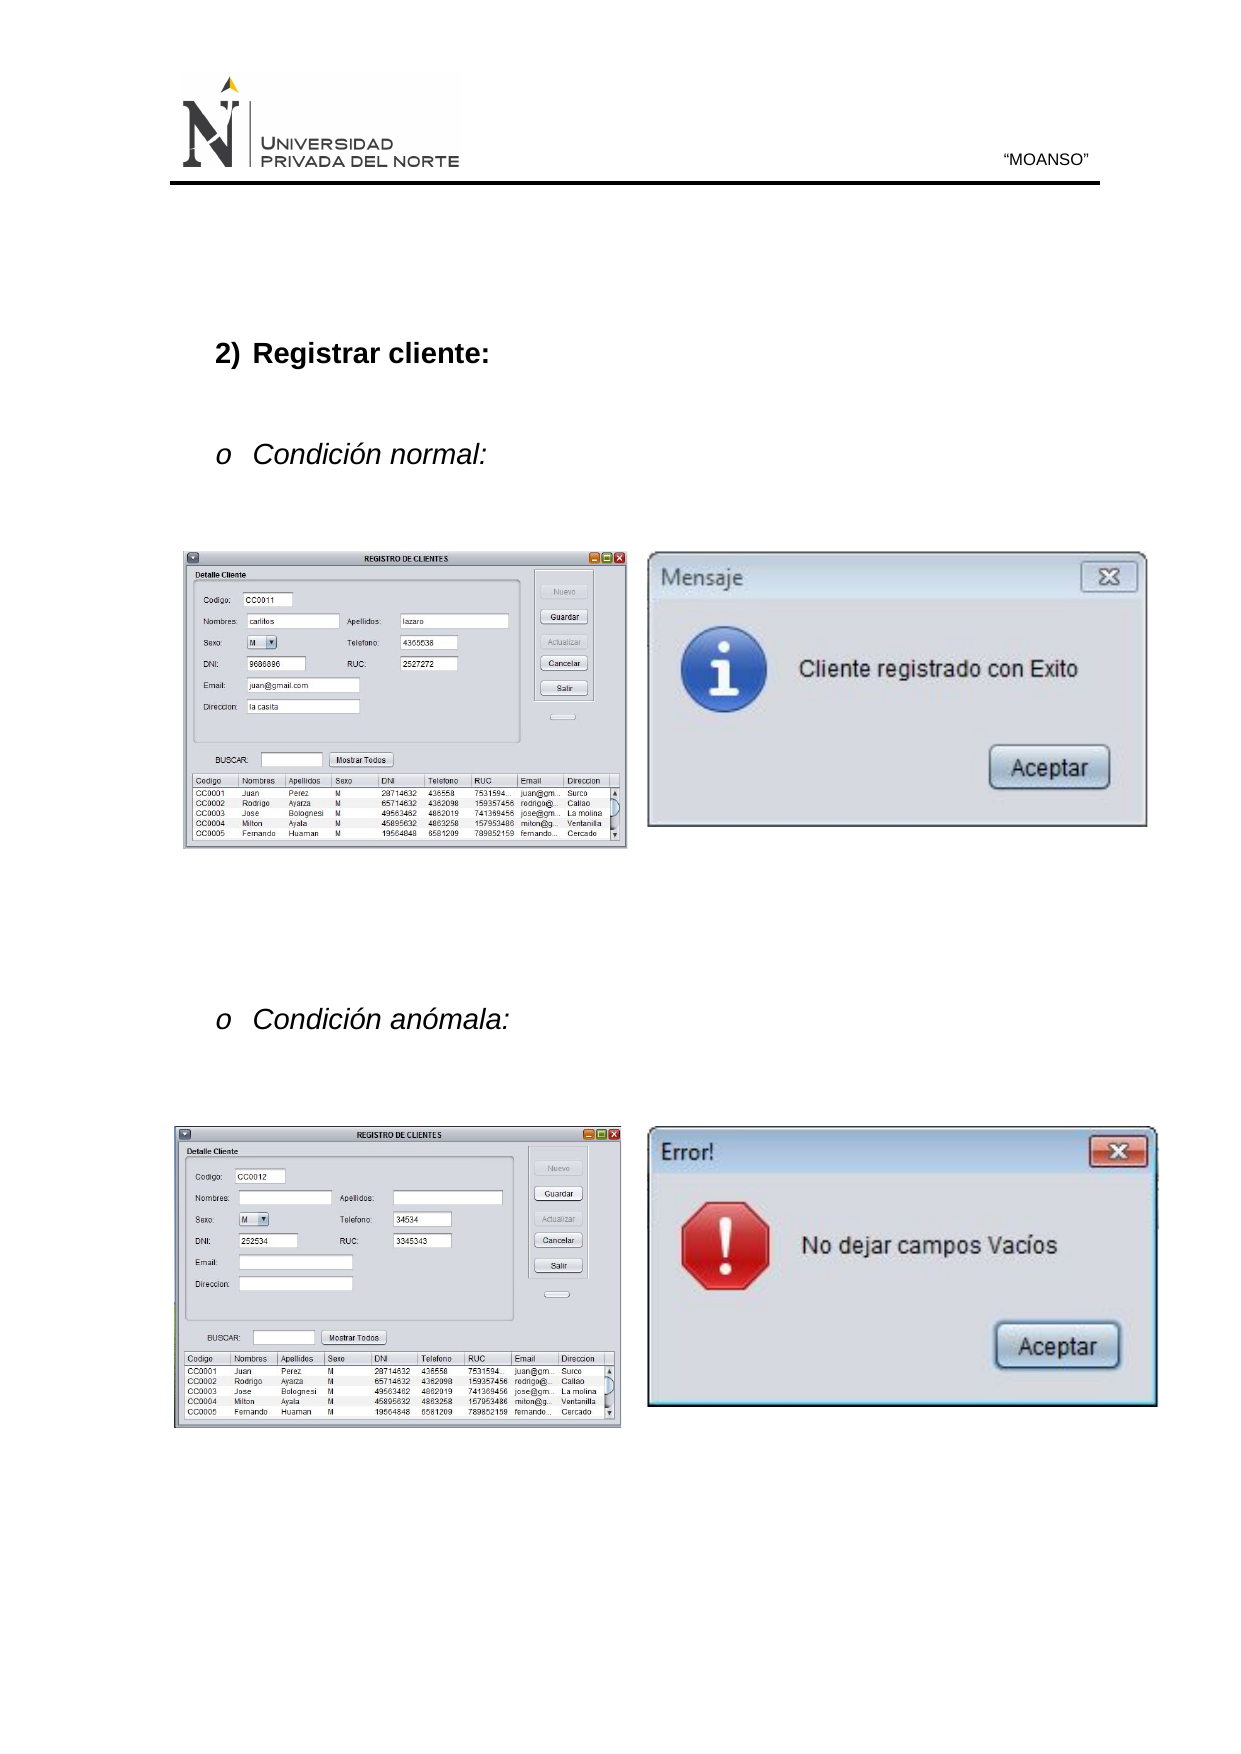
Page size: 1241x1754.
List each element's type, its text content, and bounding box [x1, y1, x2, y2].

picture [174, 1126, 622, 1428]
picture [647, 550, 1148, 827]
picture [181, 73, 462, 169]
list Registrar cliente: [215, 336, 1092, 369]
picture [647, 1126, 1160, 1407]
picture [183, 551, 628, 849]
list Condición normal: [215, 437, 1092, 473]
list Condición anómala: [215, 1002, 1092, 1038]
